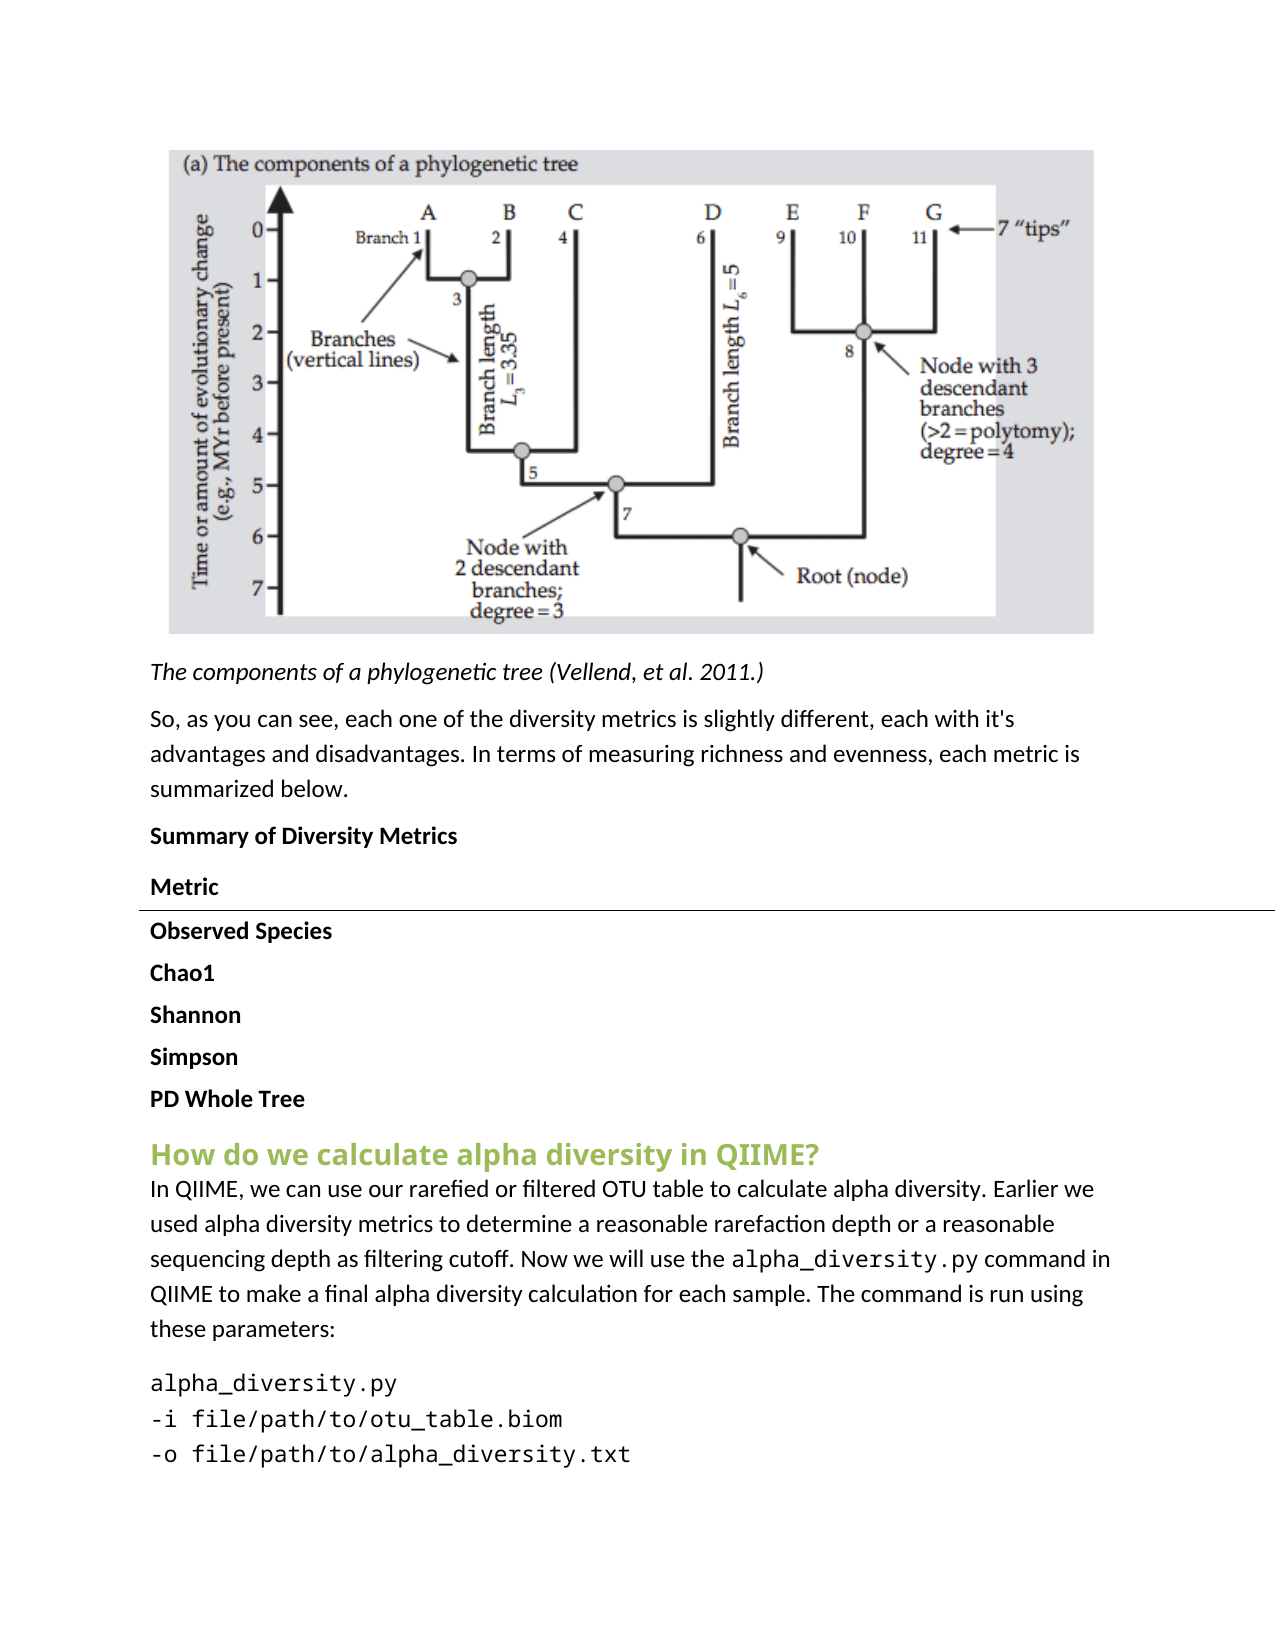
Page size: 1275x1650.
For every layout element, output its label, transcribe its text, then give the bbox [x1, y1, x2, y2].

table_cell Simpson [139, 1037, 1275, 1079]
table_cell Shannon [139, 995, 1275, 1037]
text The components of a phylogenetic tree (Vellend, et al. 2011.) [150, 656, 1125, 687]
text Summary of Diversity Metrics [150, 821, 1125, 851]
table_header Metric [139, 868, 1275, 910]
table_cell Observed Species [139, 911, 1275, 953]
picture [168, 150, 1094, 634]
subtitle How do we calculate alpha diversity in QIIME? [150, 1134, 1125, 1173]
text So, as you can see, each one of the diversity metrics is slightly different, each with it's advantages and disadvantages. In terms of measuring richness and evenness, each metric is summarized below. [150, 704, 1125, 804]
table_cell PD Whole Tree [139, 1079, 1275, 1121]
table_cell Chao1 [139, 953, 1275, 995]
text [150, 1367, 1125, 1469]
